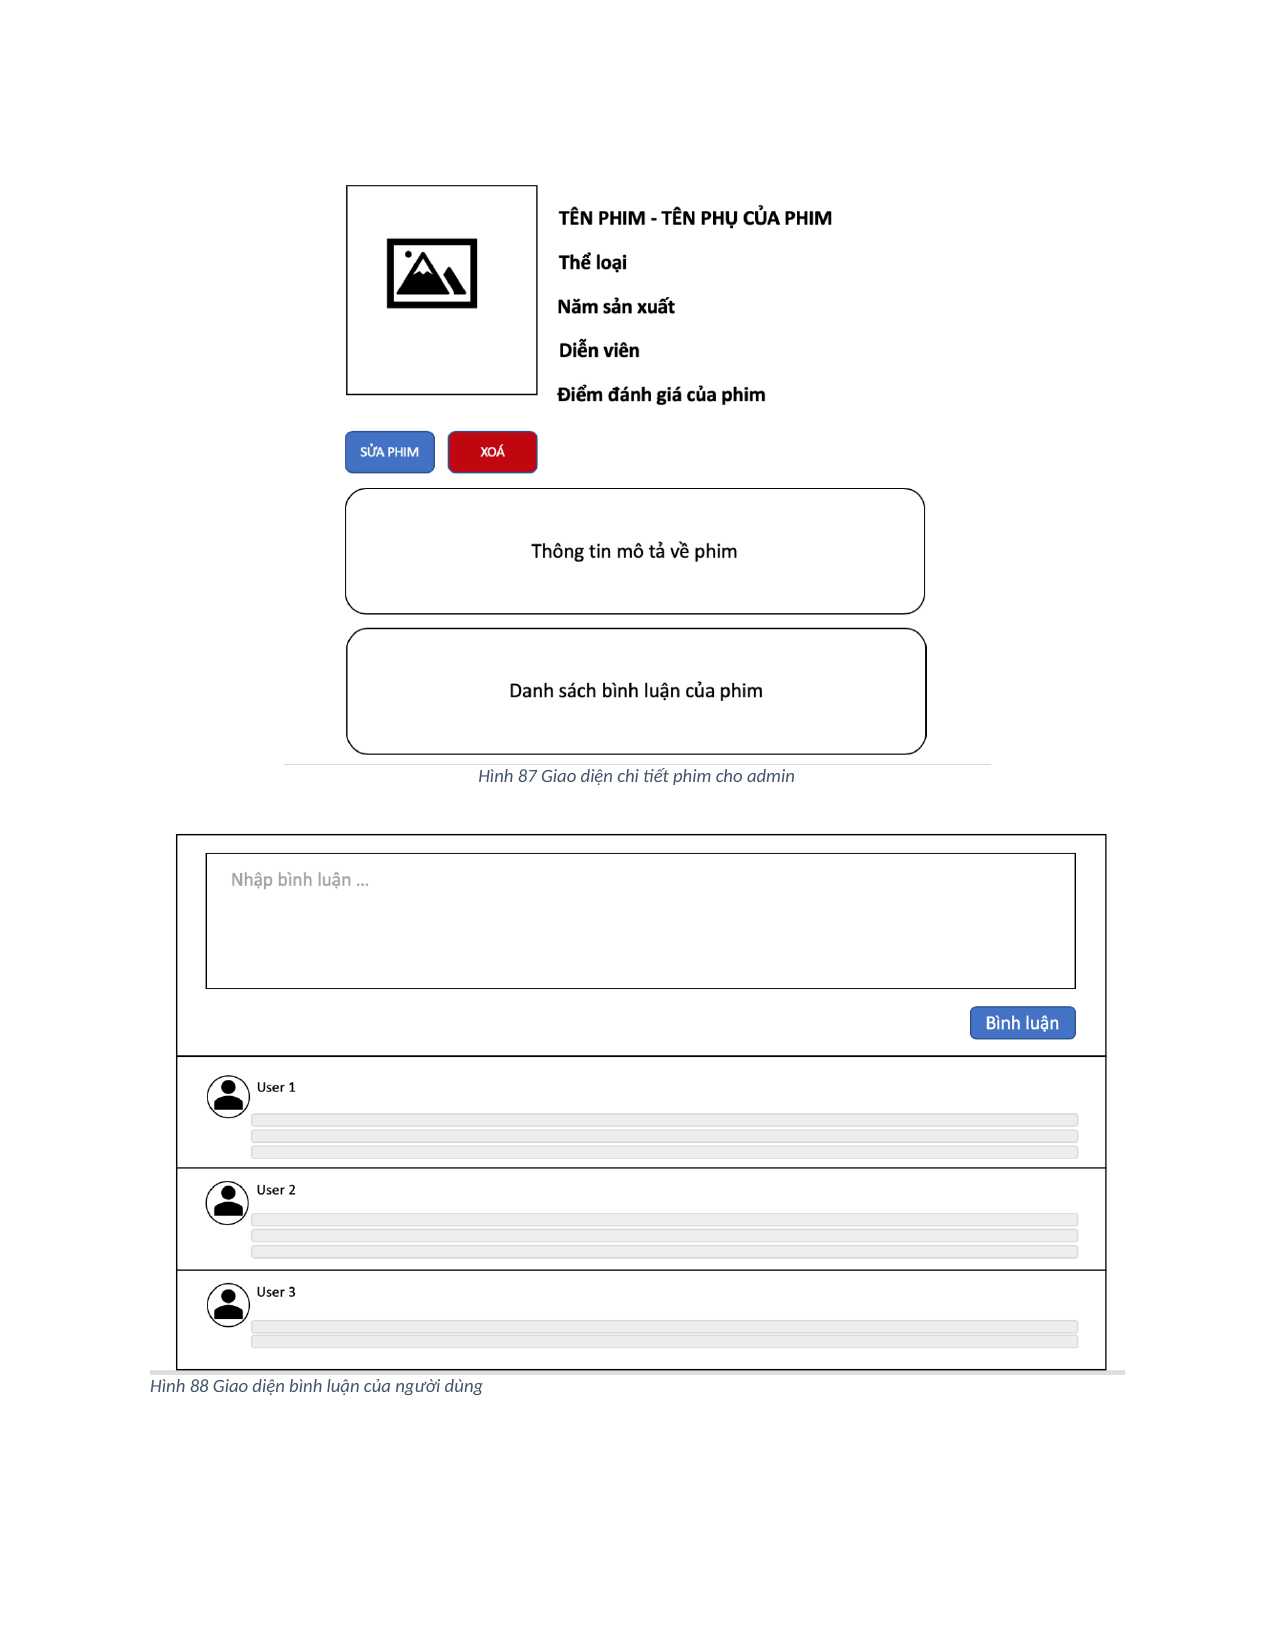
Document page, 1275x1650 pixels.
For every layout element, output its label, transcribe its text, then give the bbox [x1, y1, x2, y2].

text Hình Giao diện bình luận của người dùng [150, 1375, 1125, 1397]
picture [150, 808, 1125, 1375]
text Hình Giao diện chi tiết phim cho admin [150, 765, 1125, 788]
picture [284, 150, 991, 765]
